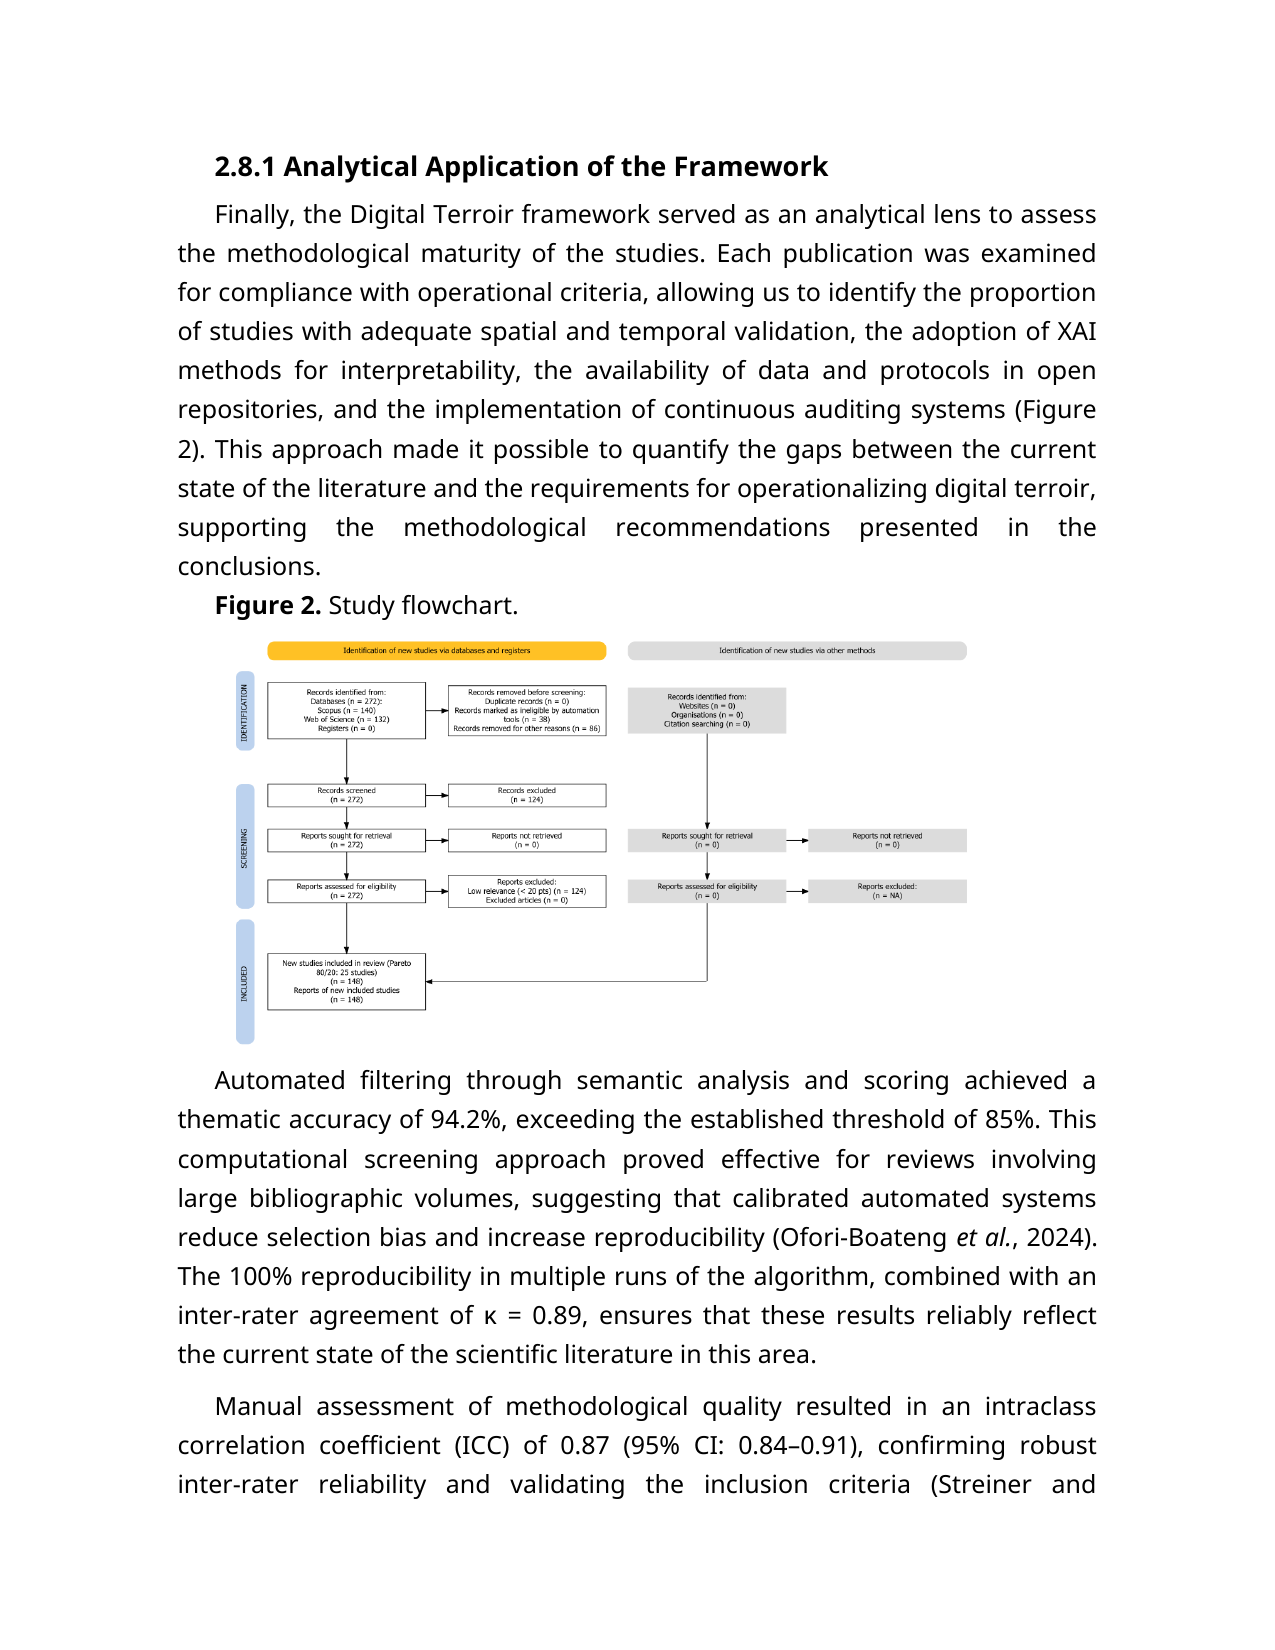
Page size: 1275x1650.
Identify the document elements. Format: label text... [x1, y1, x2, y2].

text Figure 2. Study flowchart. [177, 588, 1098, 622]
text Automated filtering through semantic analysis and scoring achieved a thematic accuracy of 94.2%, exceeding the established threshold of 85%. This computational screening approach proved effective for reviews involving large bibliographic volumes, suggesting that calibrated automated systems reduce selection bias and increase reproducibility (Ofori-Boateng et al., 2024). The 100% reproducibility in multiple runs of the algorithm, combined with an inter-rater agreement of κ = 0.89, ensures that these results reliably reflect the current state of the scientific literature in this area. [177, 1063, 1098, 1371]
picture [233, 639, 969, 1046]
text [177, 1389, 1098, 1501]
subtitle 2.8.1 Analytical Application of the Framework [177, 148, 1098, 184]
